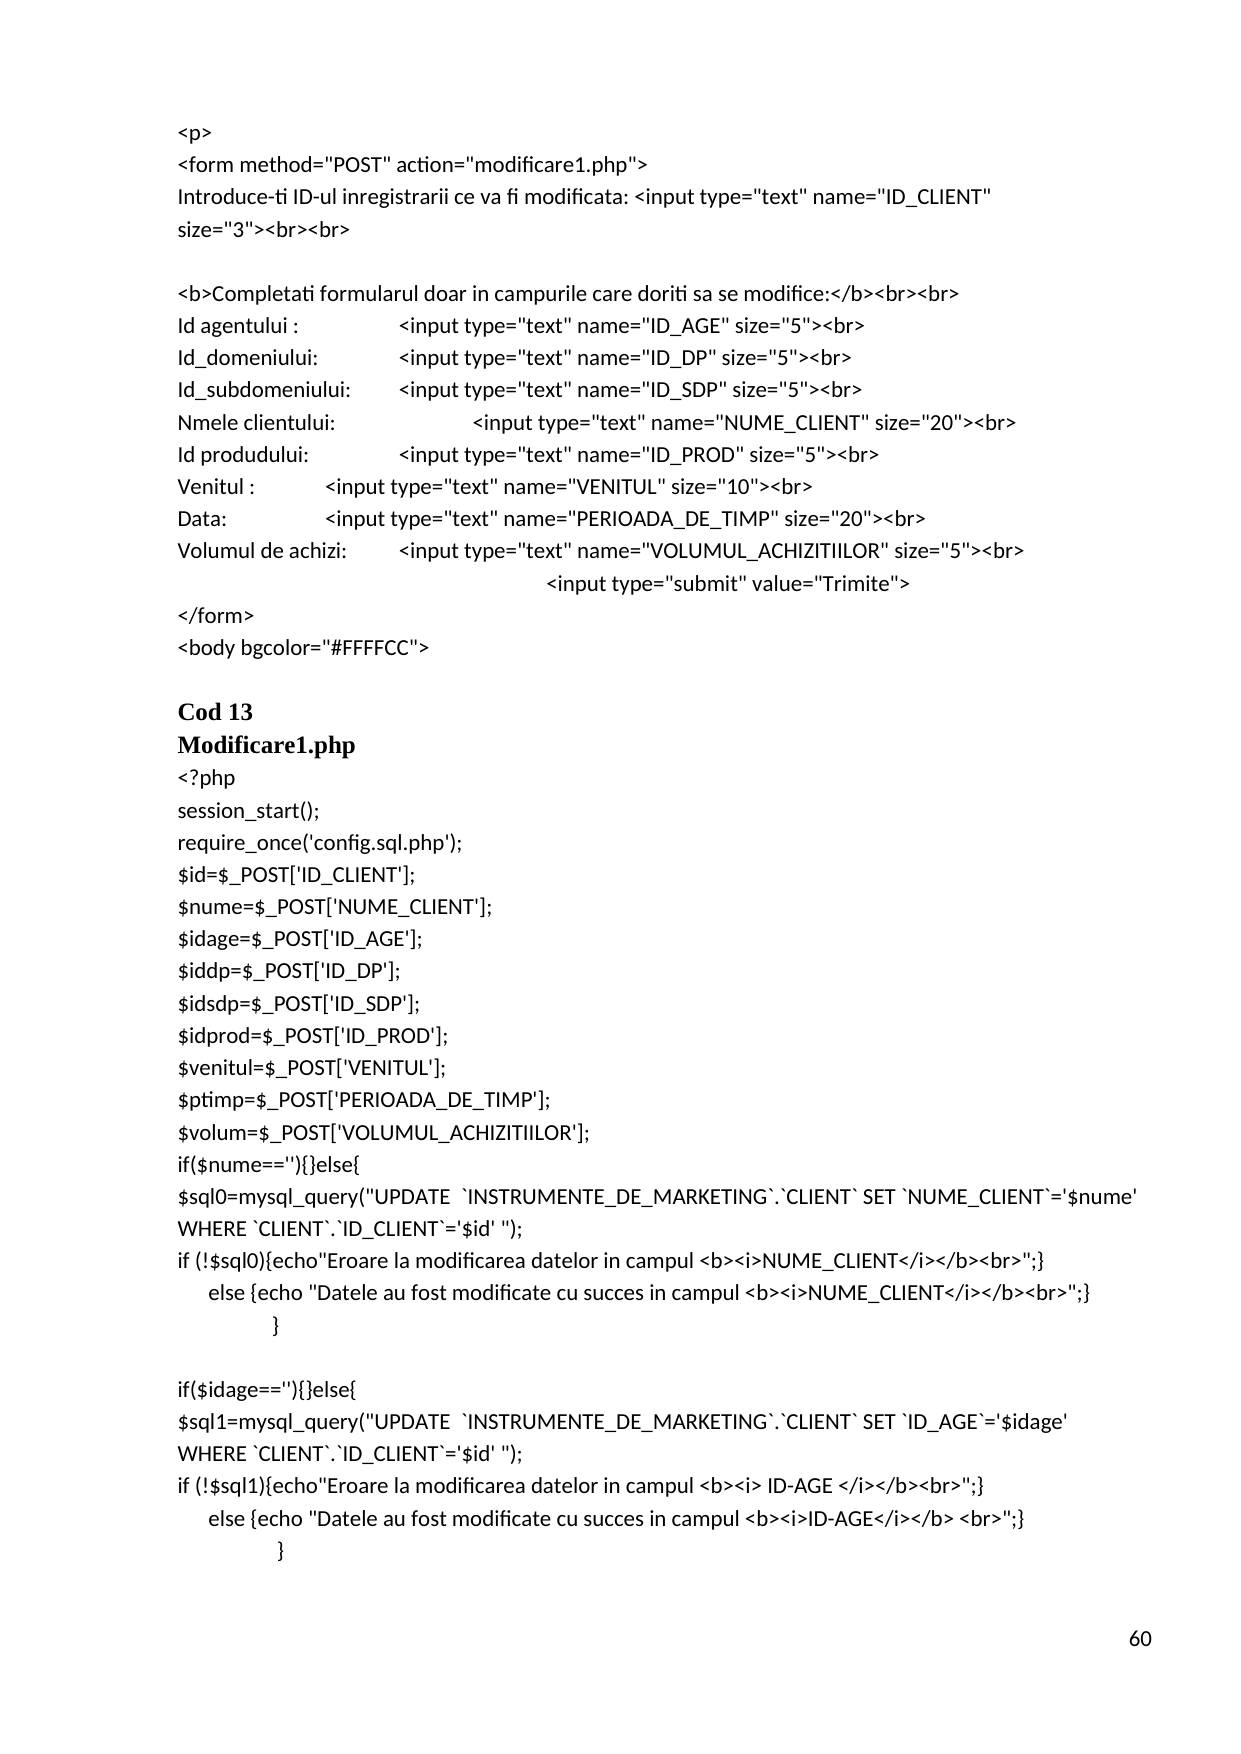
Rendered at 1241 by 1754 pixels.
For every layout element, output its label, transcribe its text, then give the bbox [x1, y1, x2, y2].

text $nume=$_POST['NUME_CLIENT']; [177, 892, 1152, 920]
text if($nume==''){}else{ [177, 1150, 1152, 1178]
text } [177, 1311, 1152, 1339]
text <form method="POST" action="modificare1.php"> [177, 150, 1152, 178]
text <body bgcolor="#FFFFCC"> [177, 633, 1152, 661]
text $volum=$_POST['VOLUMUL_ACHIZITIILOR']; [177, 1118, 1152, 1146]
text $idsdp=$_POST['ID_SDP']; [177, 989, 1152, 1017]
text if($idage==''){}else{ [177, 1375, 1152, 1403]
text if (!$sql1){echo"Eroare la modificarea datelor in campul <b><i> ID-AGE </i></b><br>";} [177, 1472, 1152, 1500]
text Id_subdomeniului: <input type="text" name="ID_SDP" size="5"><br> [177, 376, 1152, 404]
text Introduce-ti ID-ul inregistrarii ce va fi modificata: <input type="text" name="ID_CLIENT" size="3"><br><br> [177, 182, 1152, 243]
text $iddp=$_POST['ID_DP']; [177, 957, 1152, 985]
text Volumul de achizi: <input type="text" name="VOLUMUL_ACHIZITIILOR" size="5"><br> [177, 537, 1152, 564]
text </form> [177, 601, 1152, 629]
text <?php [177, 763, 1152, 792]
text Data: <input type="text" name="PERIOADA_DE_TIMP" size="20"><br> [177, 504, 1152, 532]
text WHERE `CLIENT`.`ID_CLIENT`='$id' "); [177, 1214, 1152, 1242]
text $id=$_POST['ID_CLIENT']; [177, 860, 1152, 888]
text Nmele clientului: <input type="text" name="NUME_CLIENT" size="20"><br> [177, 408, 1152, 436]
text Id produdului: <input type="text" name="ID_PROD" size="5"><br> [177, 440, 1152, 468]
text $ptimp=$_POST['PERIOADA_DE_TIMP']; [177, 1085, 1152, 1113]
text <b>Completati formularul doar in campurile care doriti sa se modifice:</b><br><br> [177, 279, 1152, 307]
text Venitul : <input type="text" name="VENITUL" size="10"><br> [177, 472, 1152, 500]
text Id_domeniului: <input type="text" name="ID_DP" size="5"><br> [177, 343, 1152, 371]
text Id agentului : <input type="text" name="ID_AGE" size="5"><br> [177, 311, 1152, 339]
text Cod 13 [177, 697, 1152, 726]
text require_once('config.sql.php'); [177, 828, 1152, 856]
text else {echo "Datele au fost modificate cu succes in campul <b><i>ID-AGE</i></b> <br>";} [177, 1504, 1152, 1532]
text $venitul=$_POST['VENITUL']; [177, 1053, 1152, 1081]
text if (!$sql0){echo"Eroare la modificarea datelor in campul <b><i>NUME_CLIENT</i></b><br>";} [177, 1246, 1152, 1274]
text $idprod=$_POST['ID_PROD']; [177, 1021, 1152, 1049]
text $sql1=mysql_query("UPDATE `INSTRUMENTE_DE_MARKETING`.`CLIENT` SET `ID_AGE`='$idage' [177, 1407, 1152, 1435]
text <input type="submit" value="Trimite"> [177, 569, 1152, 597]
text $idage=$_POST['ID_AGE']; [177, 924, 1152, 952]
text WHERE `CLIENT`.`ID_CLIENT`='$id' "); [177, 1439, 1152, 1467]
text $sql0=mysql_query("UPDATE `INSTRUMENTE_DE_MARKETING`.`CLIENT` SET `NUME_CLIENT`='$nume' [177, 1182, 1152, 1210]
text else {echo "Datele au fost modificate cu succes in campul <b><i>NUME_CLIENT</i></b><br>";} [177, 1278, 1152, 1307]
text } [177, 1536, 1152, 1564]
text Modificare1.php [177, 731, 1152, 759]
text <p> [177, 118, 1152, 146]
text session_start(); [177, 796, 1152, 824]
